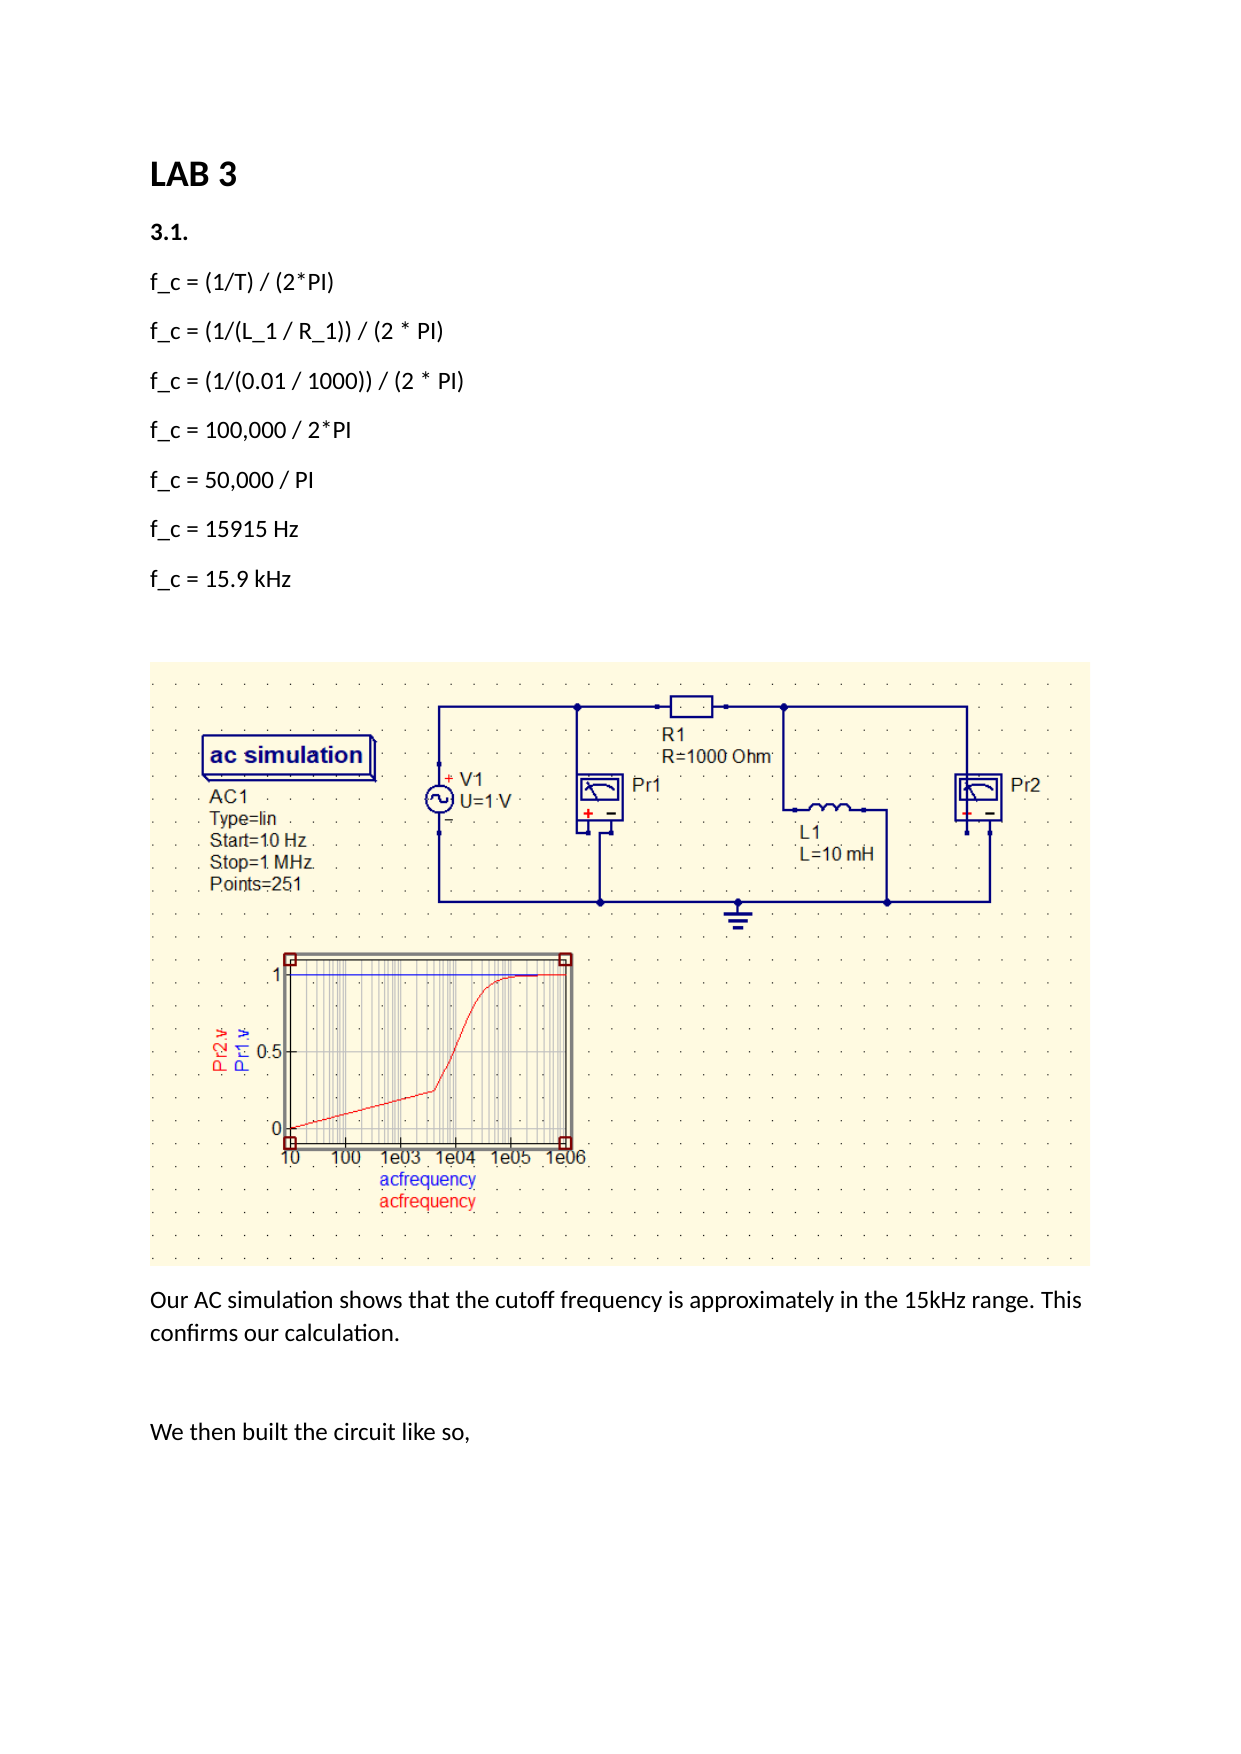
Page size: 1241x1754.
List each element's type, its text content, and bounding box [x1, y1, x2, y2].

picture [150, 662, 1091, 1266]
text f_c = (1/T) / (2*PI) [150, 266, 1090, 296]
text f_c = (1/(L_1 / R_1)) / (2 * PI) [150, 315, 1090, 346]
text 3.1. [150, 216, 1090, 247]
text Our AC simulation shows that the cutoff frequency is approximately in the 15kHz range. This confirms our calculation. [150, 1284, 1090, 1348]
text f_c = 15915 Hz [150, 514, 1090, 544]
text f_c = 50,000 / PI [150, 464, 1090, 494]
text LAB 3 [150, 150, 1090, 196]
text f_c = 15.9 kHz [150, 563, 1090, 594]
text We then built the circuit like so, [150, 1416, 1090, 1447]
text f_c = (1/(0.01 / 1000)) / (2 * PI) [150, 365, 1090, 395]
text f_c = 100,000 / 2*PI [150, 414, 1090, 445]
